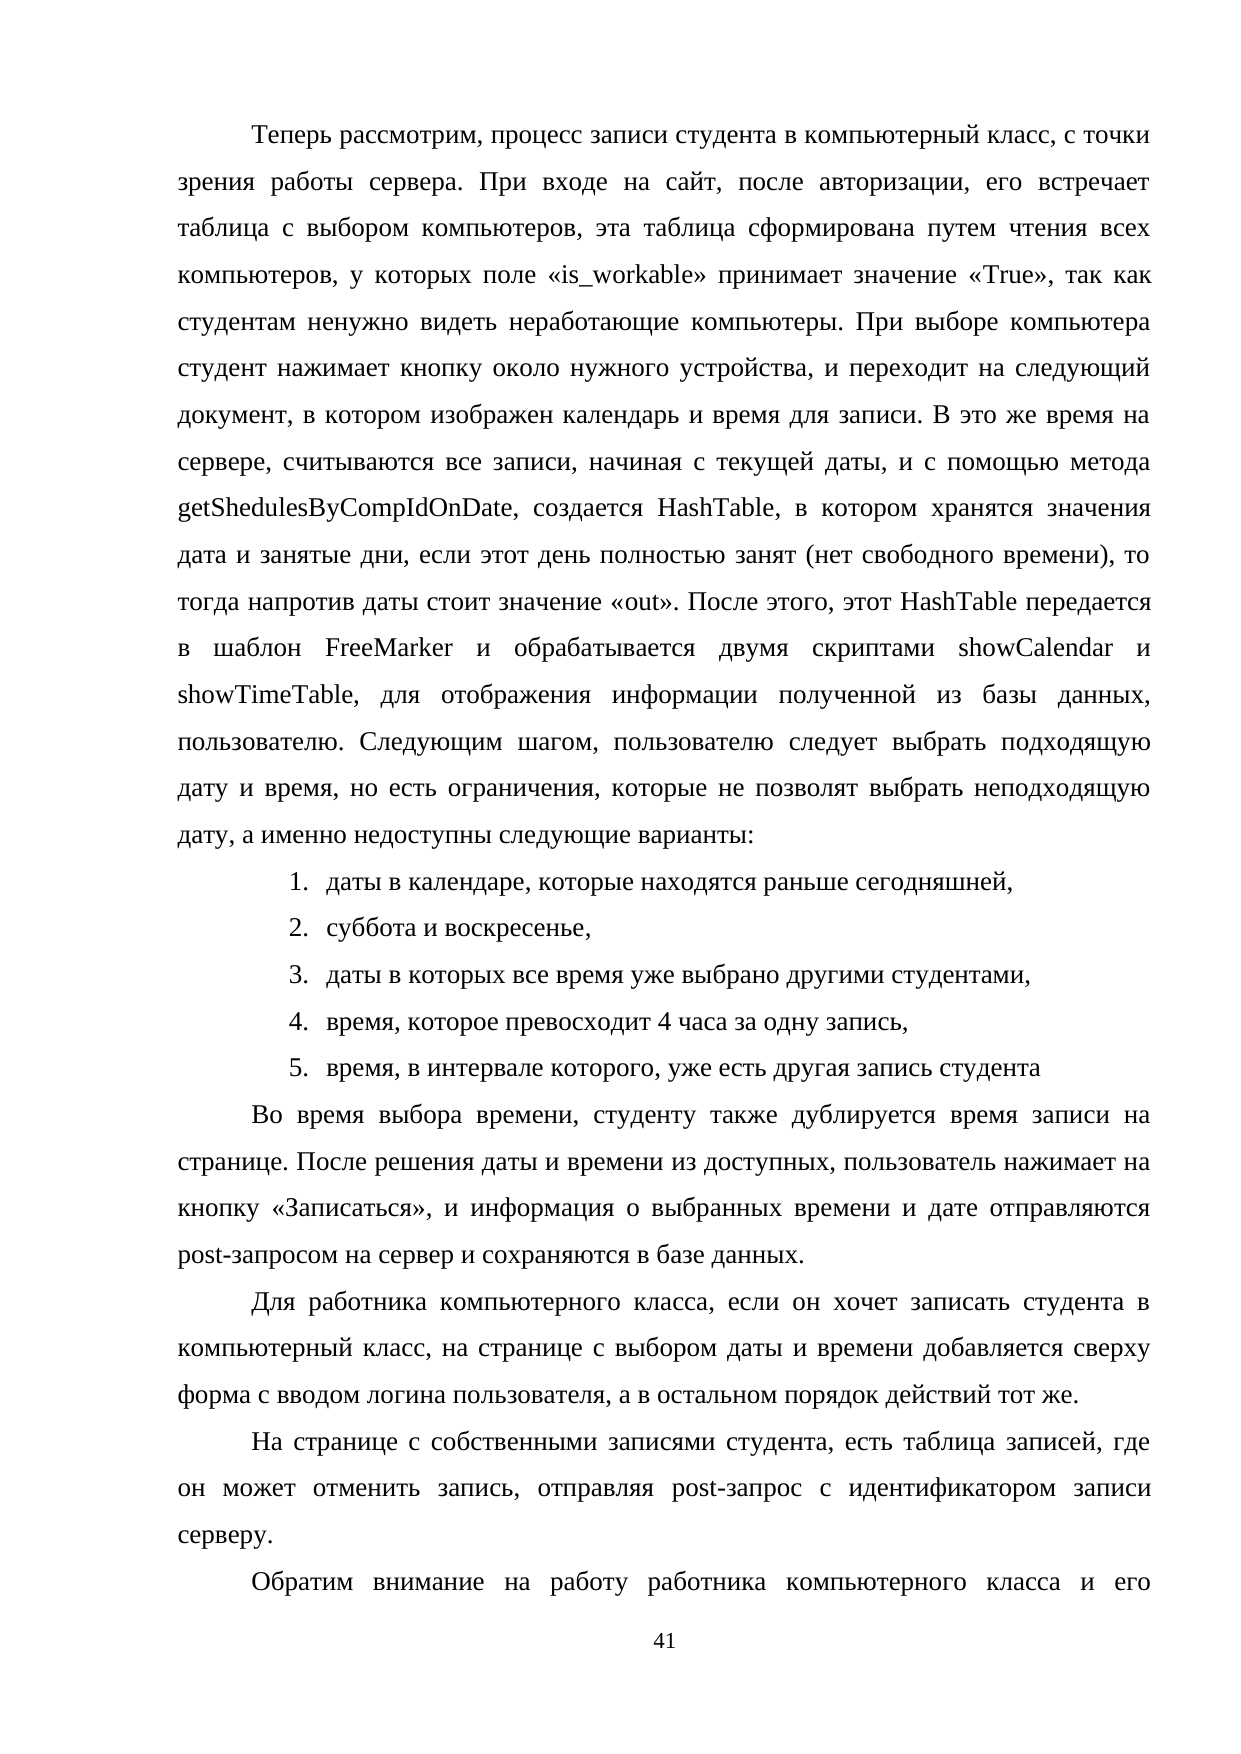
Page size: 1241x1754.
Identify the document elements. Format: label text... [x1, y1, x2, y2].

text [177, 1565, 1152, 1596]
list время, в интервале которого, уже есть другая запись студента [288, 1051, 1152, 1083]
text На странице с собственными записями студента, есть таблица записей, где он может отменить запись, отправляя post-запрос c идентификатором записи серверу. [177, 1425, 1152, 1549]
text Для работника компьютерного класса, если он хочет записать студента в компьютерный класс, на странице с выбором даты и времени добавляется сверху форма с вводом логина пользователя, а в остальном порядок действий тот же. [177, 1285, 1152, 1409]
list даты в которых все время уже выбрано другими студентами, [288, 958, 1152, 989]
text Теперь рассмотрим, процесс записи студента в компьютерный класс, с точки зрения работы сервера. При входе на сайт, после авторизации, его встречает таблица с выбором компьютеров, эта таблица сформирована путем чтения всех компьютеров, у которых поле «is_workable» принимает значение «True», так как студентам ненужно видеть неработающие компьютеры. При выборе компьютера студент нажимает кнопку около нужного устройства, и переходит на следующий документ, в котором изображен календарь и время для записи. В это же время на сервере, считываются все записи, начиная с текущей даты, и с помощью метода getShedulesByCompIdOnDate, создается HashTable, в котором хранятся значения дата и занятые дни, если этот день полностью занят (нет свободного времени), то тогда напротив даты стоит значение «out». После этого, этот HashTable передается в шаблон FreeMarker и обрабатывается двумя скриптами showCalendar и showTimeTable, для отображения информации полученной из базы данных, пользователю. Следующим шагом, пользователю следует выбрать подходящую дату и время, но есть ограничения, которые не позволят выбрать неподходящую дату, а именно недоступны следующие варианты: [177, 118, 1152, 849]
list даты в календаре, которые находятся раньше сегодняшней, [288, 865, 1152, 896]
list суббота и воскресенье, [288, 911, 1152, 943]
list время, которое превосходит 4 часа за одну запись, [288, 1005, 1152, 1036]
text Во время выбора времени, студенту также дублируется время записи на странице. После решения даты и времени из доступных, пользователь нажимает на кнопку «Записаться», и информация о выбранных времени и дате отправляются post-запросом на сервер и сохраняются в базе данных. [177, 1098, 1152, 1269]
